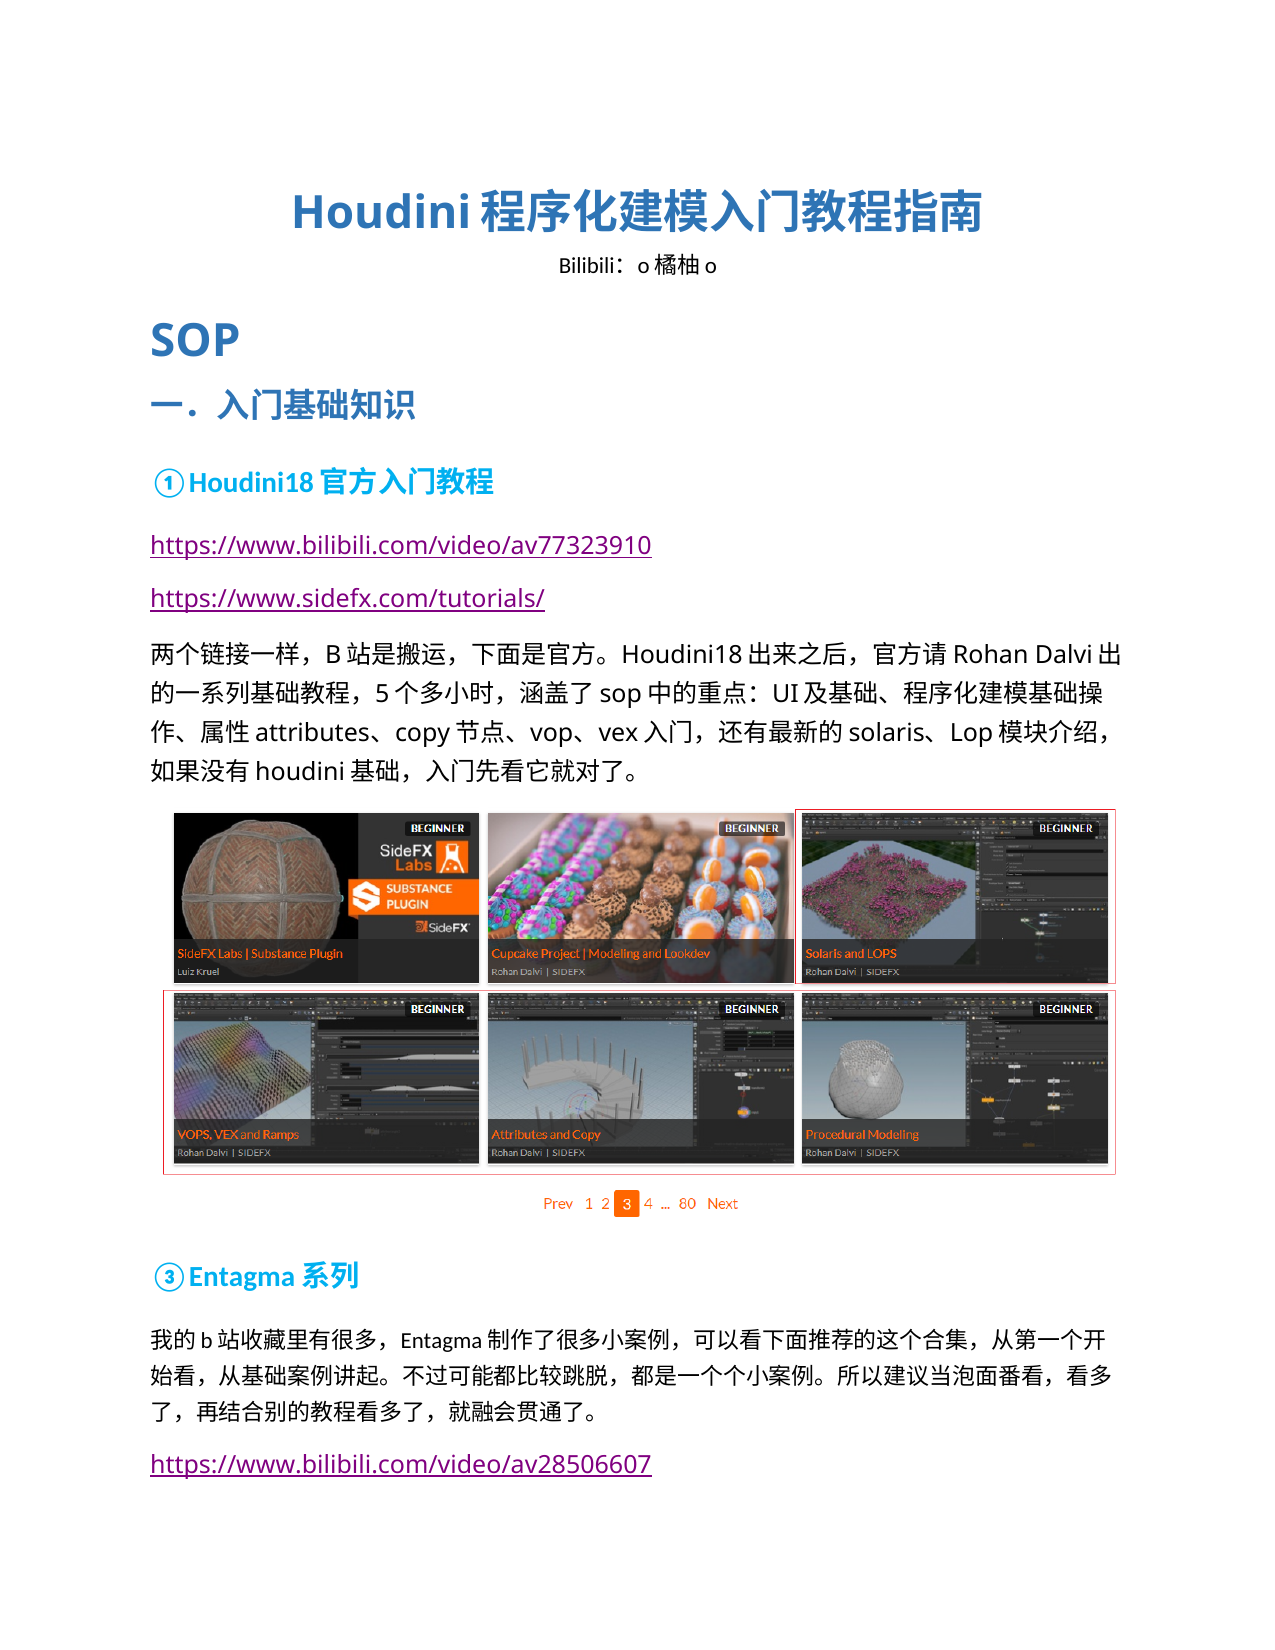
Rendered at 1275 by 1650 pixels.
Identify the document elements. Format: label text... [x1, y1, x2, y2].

text https://www.bilibili.com/video/av77323910 [150, 528, 1125, 562]
subtitle Houdini程序化建模入门教程指南 [150, 175, 1125, 242]
text Bilibili：o橘柚o [150, 247, 1125, 280]
text 我的b站收藏里有很多，Entagma制作了很多小案例，可以看下面推荐的这个合集，从第一个开始看，从基础案例讲起。不过可能都比较跳脱，都是一个个小案例。所以建议当泡面番看，看多了，再结合别的教程看多了，就融会贯通了。 [150, 1322, 1125, 1427]
subtitle ③Entagma系列 [150, 1253, 1125, 1295]
text https://www.bilibili.com/video/av28506607 [150, 1447, 1125, 1481]
picture [150, 807, 1125, 1224]
subtitle ①Houdini18官方入门教程 [150, 458, 1125, 501]
text 两个链接一样，B站是搬运，下面是官方。Houdini18出来之后，官方请Rohan Dalvi出的一系列基础教程，5个多小时，涵盖了sop中的重点：UI及基础、程序化建模基础操作、属性attributes、copy节点、vop、vex入门，还有最新的solaris、Lop模块介绍，如果没有houdini基础，入门先看它就对了。 [150, 634, 1125, 788]
subtitle 一．入门基础知识 [150, 379, 1125, 427]
subtitle SOP [150, 308, 1125, 370]
text https://www.sidefx.com/tutorials/ [150, 581, 1125, 615]
